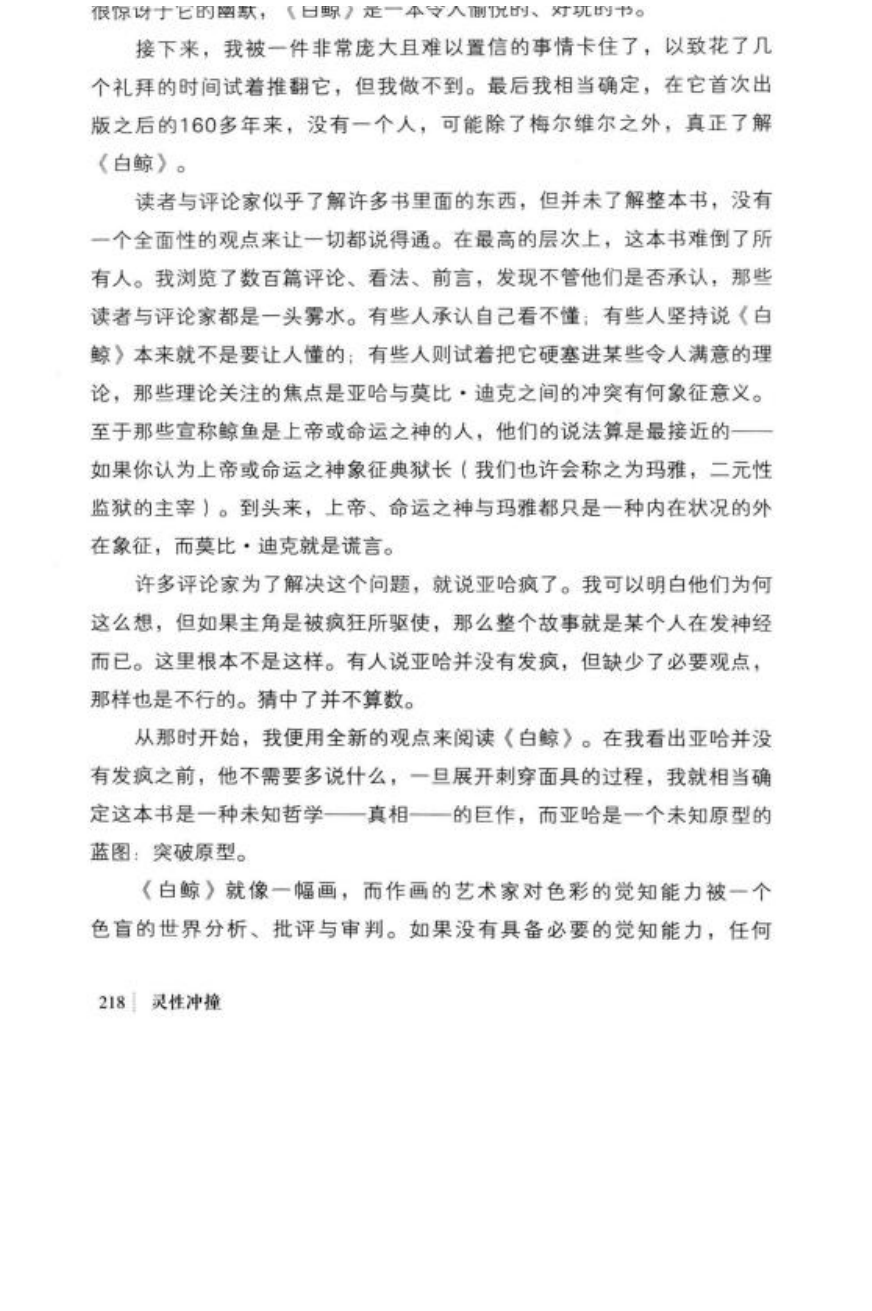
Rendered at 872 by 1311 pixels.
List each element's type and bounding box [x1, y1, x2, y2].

picture [0, 6, 872, 1054]
